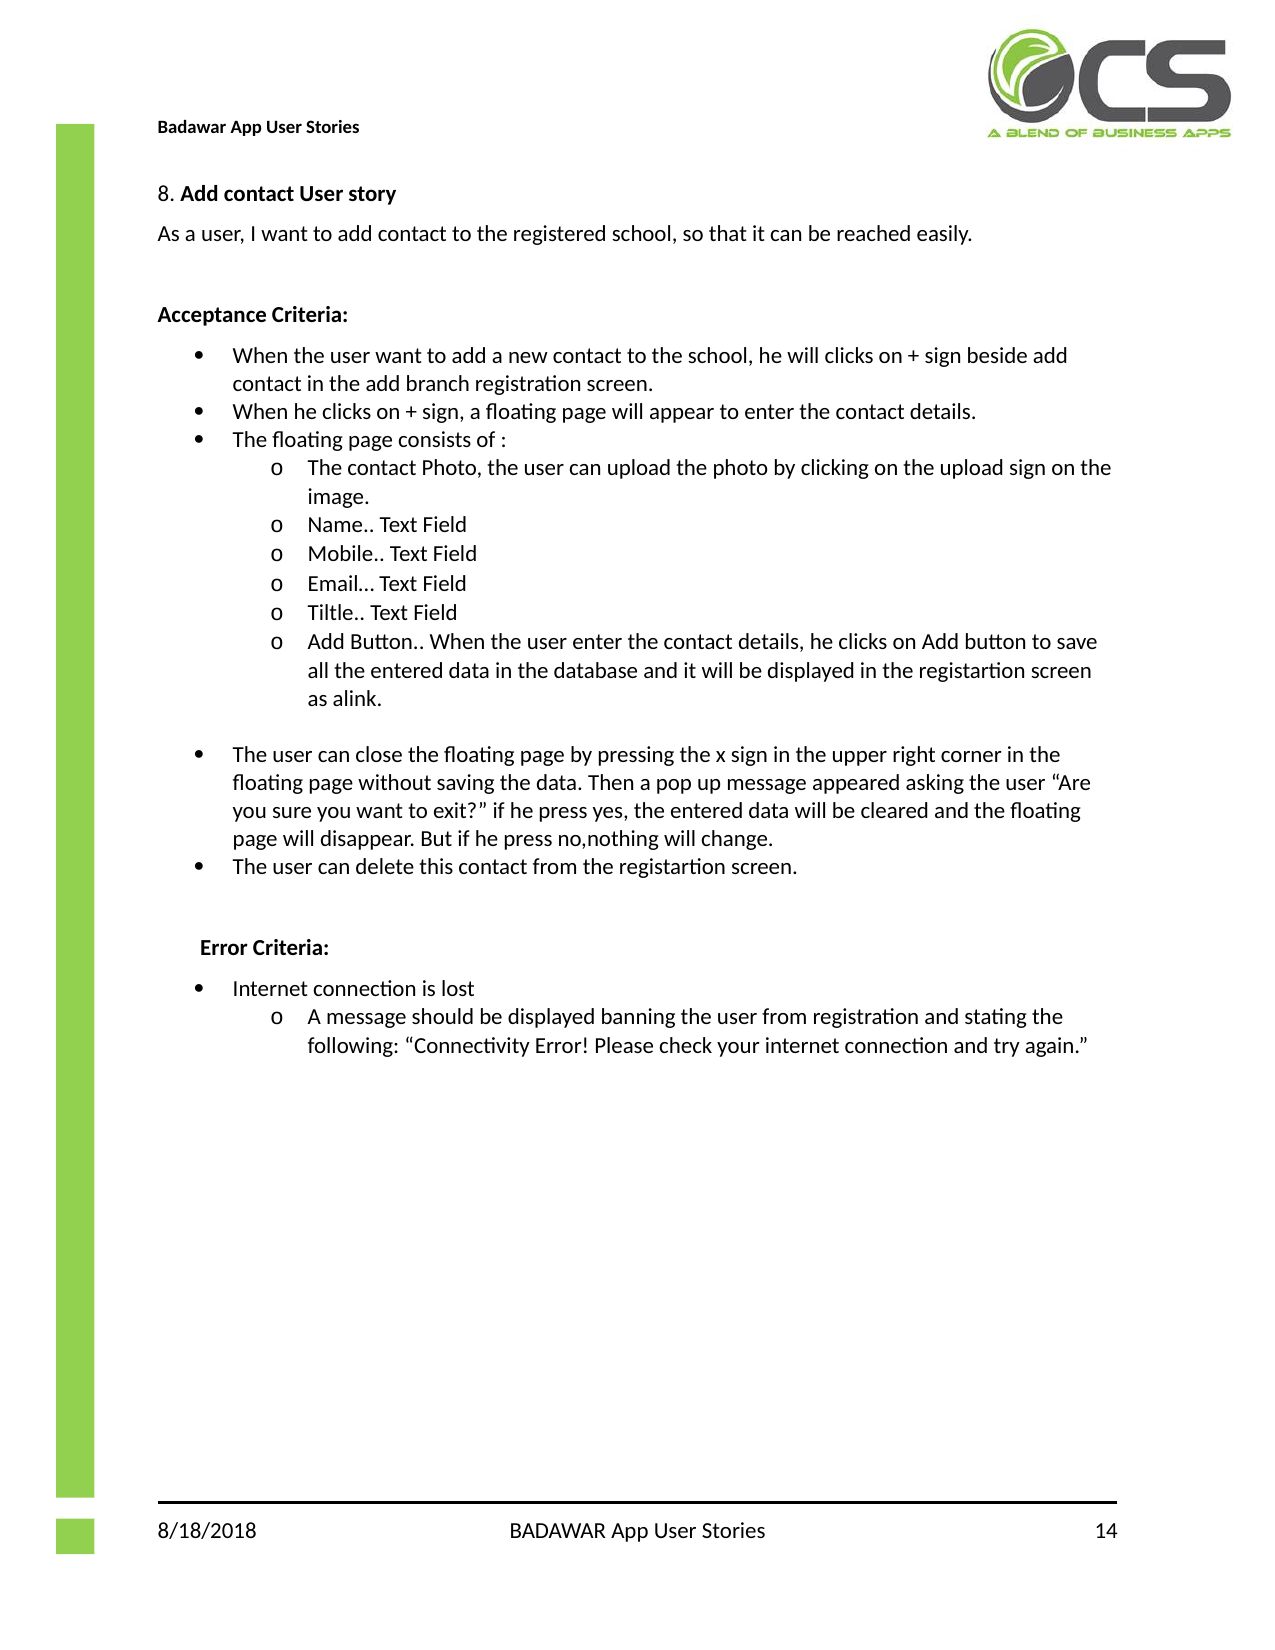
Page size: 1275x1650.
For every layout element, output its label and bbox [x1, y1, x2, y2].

picture [971, 15, 1241, 150]
